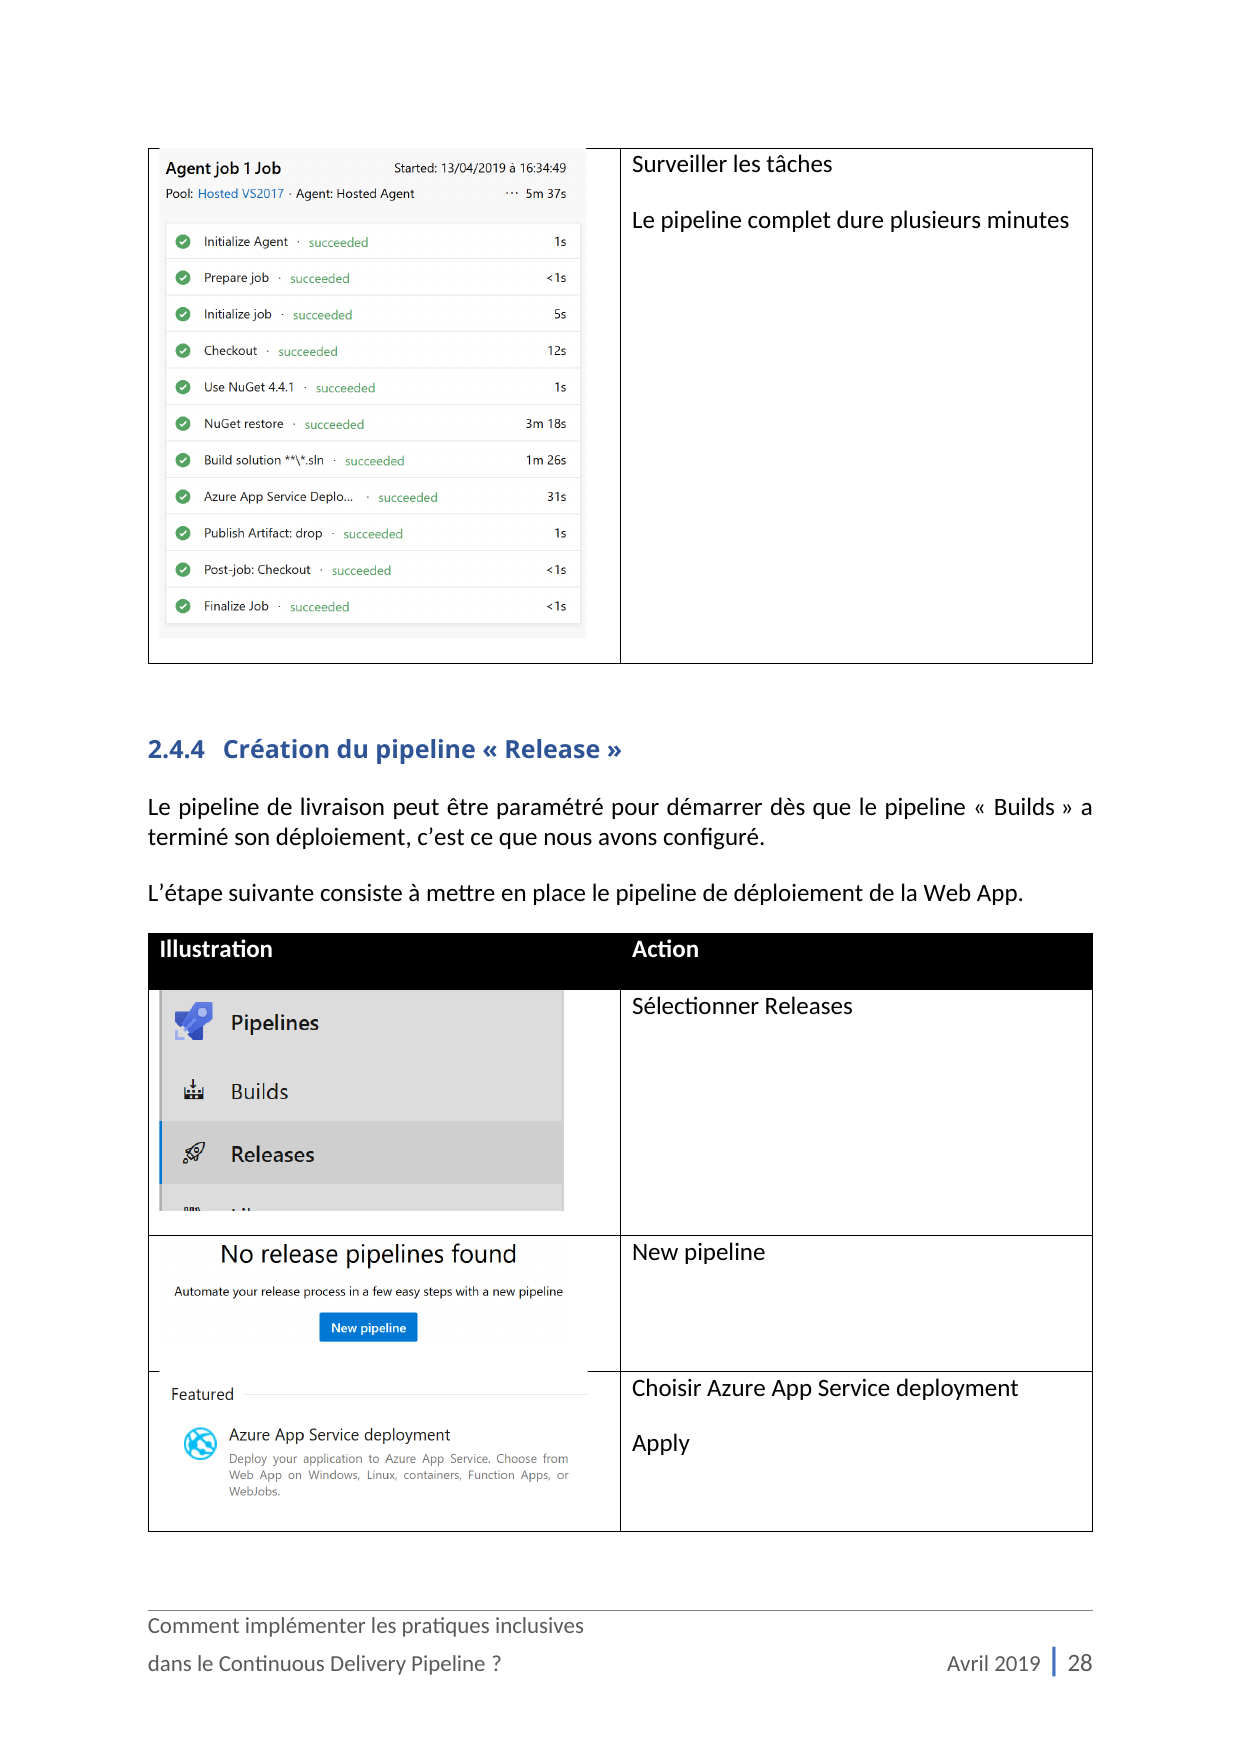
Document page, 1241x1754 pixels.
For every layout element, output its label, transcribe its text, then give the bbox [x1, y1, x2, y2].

table_header Illustration [149, 934, 620, 989]
table_cell [149, 149, 620, 663]
table_cell Surveiller les tâches Le pipeline complet dure plusieurs minutes [621, 149, 1092, 663]
table_cell [149, 990, 620, 1235]
text Le pipeline de livraison peut être paramétré pour démarrer dès que le pipeline « Builds » a terminé son déploiement, c’est ce que nous avons configuré. [148, 791, 1093, 852]
subtitle Création du pipeline « Release » [148, 732, 1093, 766]
picture [159, 990, 576, 1211]
picture [159, 148, 587, 638]
table_cell [149, 1372, 620, 1531]
table_cell New pipeline [621, 1236, 1092, 1371]
picture [159, 1236, 571, 1346]
table_header Action [621, 934, 1092, 989]
text L’étape suivante consiste à mettre en place le pipeline de déploiement de la Web App. [148, 877, 1093, 907]
picture [159, 1371, 588, 1506]
table_cell Sélectionner Releases [621, 990, 1092, 1235]
table_cell Choisir Azure App Service deployment Apply [621, 1372, 1092, 1531]
table_cell [149, 1236, 620, 1371]
